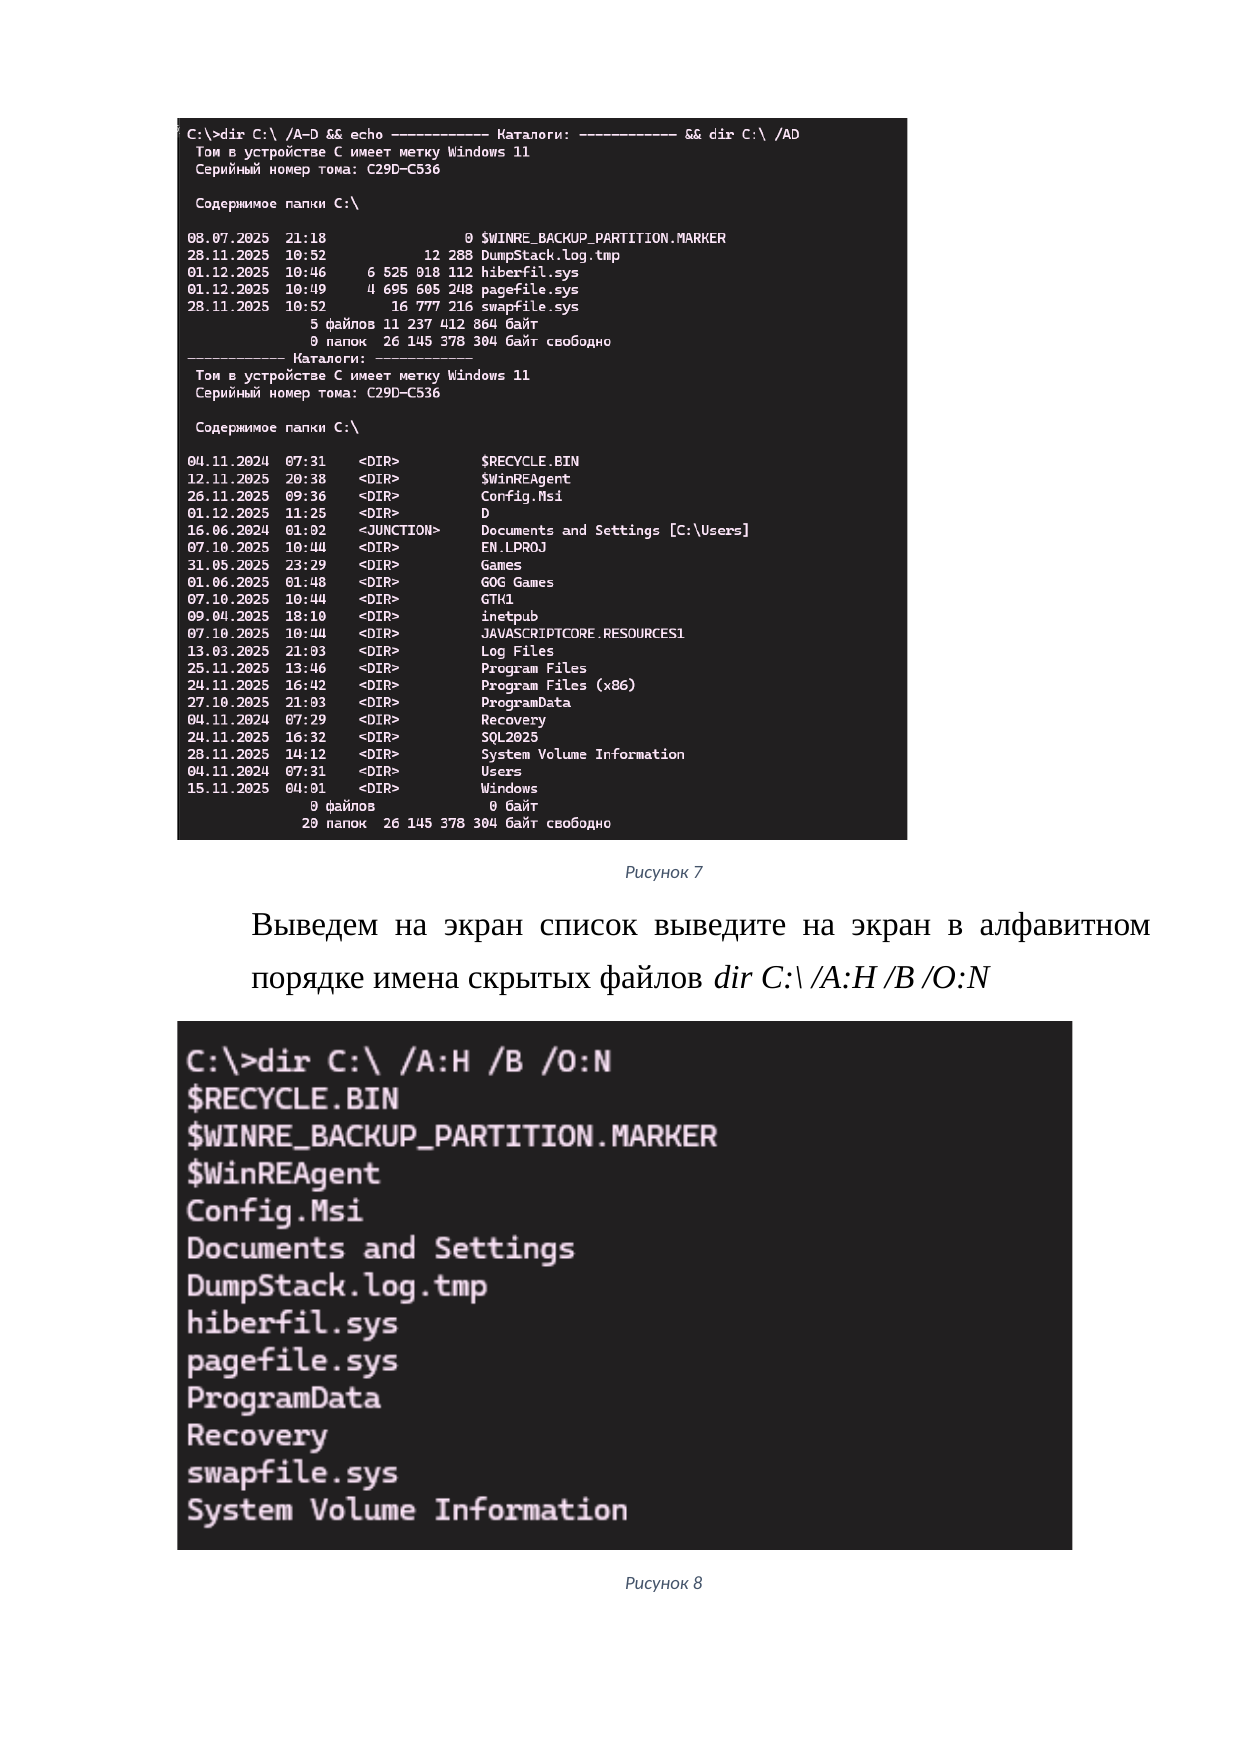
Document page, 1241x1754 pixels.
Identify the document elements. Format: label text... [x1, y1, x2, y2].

text Рисунок 8 [177, 1571, 1152, 1594]
picture [177, 118, 908, 840]
text Выведем на экран список выведите на экран в алфавитном порядке имена скрытых файлов dir C:\ /A:H /B /O:N [251, 904, 1152, 998]
picture [177, 1021, 1073, 1550]
text Рисунок 7 [177, 861, 1152, 883]
